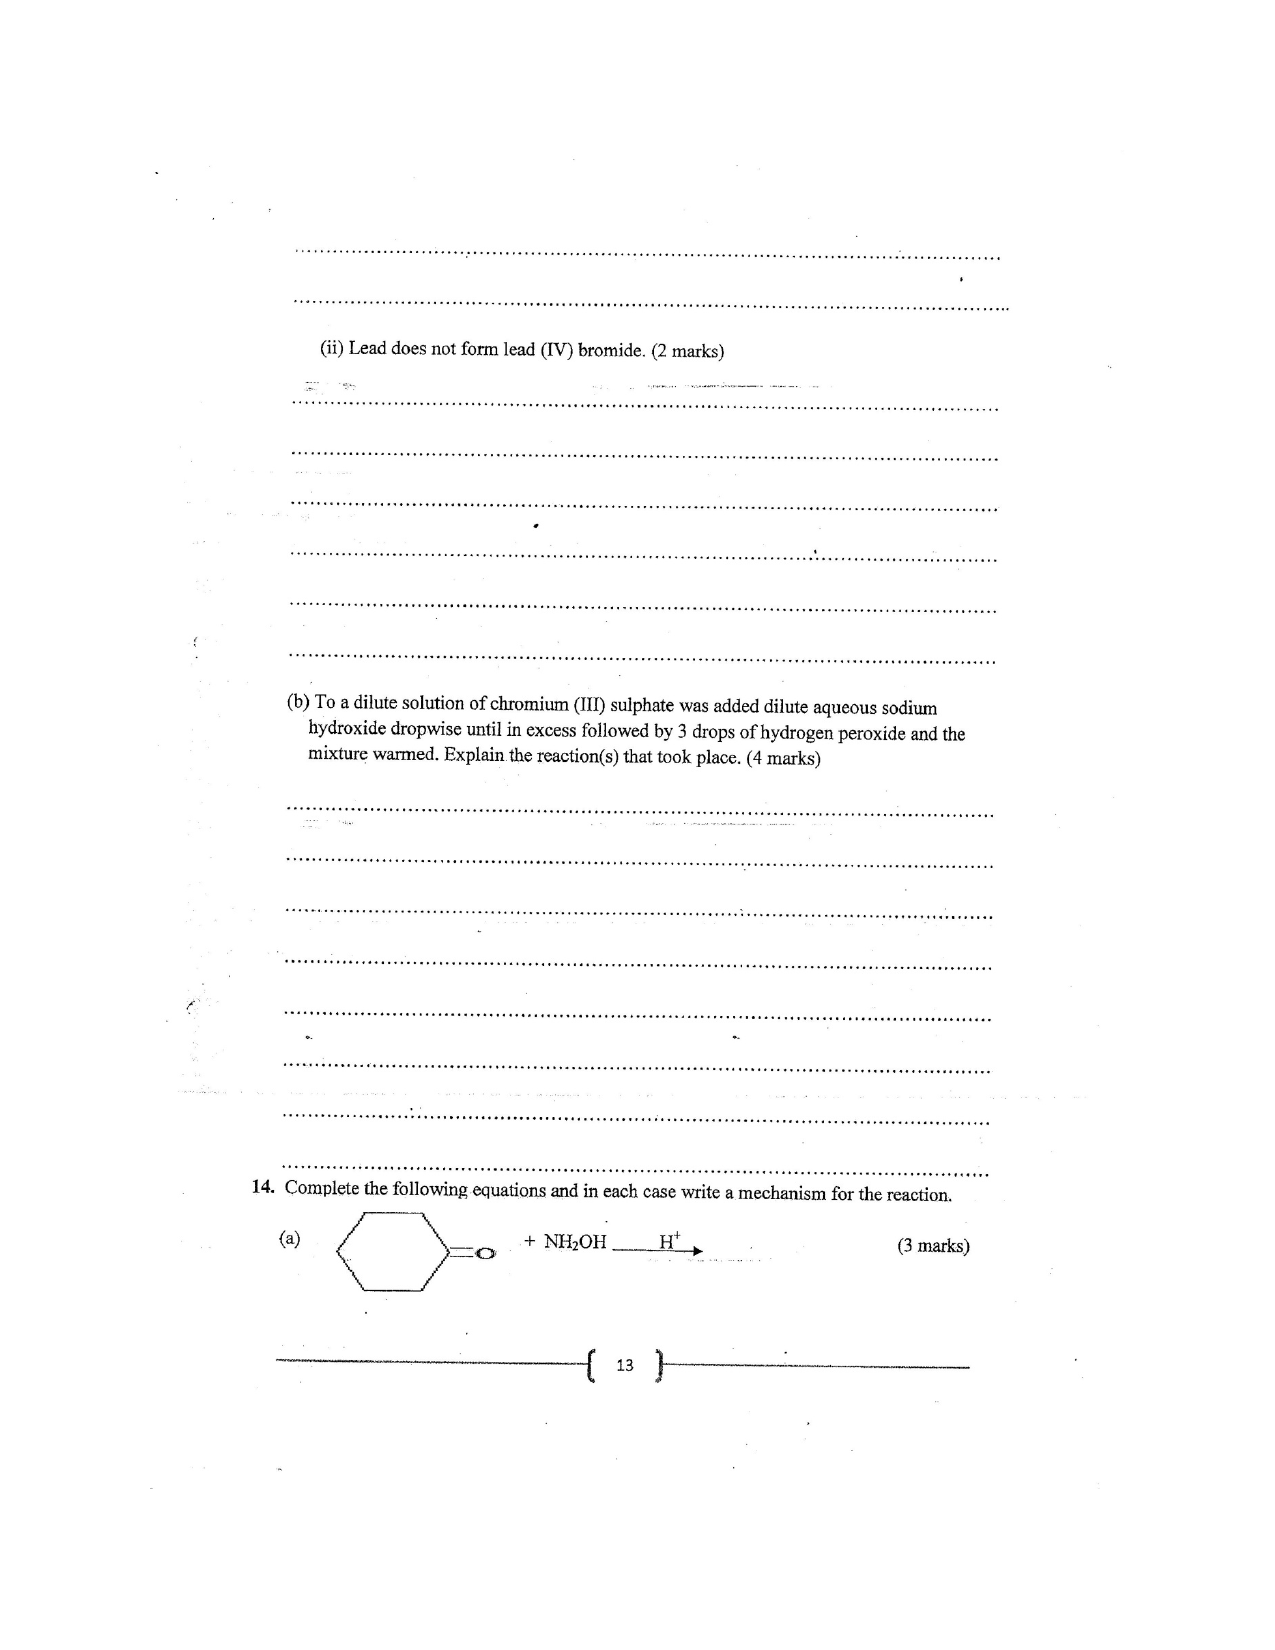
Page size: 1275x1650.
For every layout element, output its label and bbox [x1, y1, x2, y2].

picture [150, 150, 1125, 1489]
